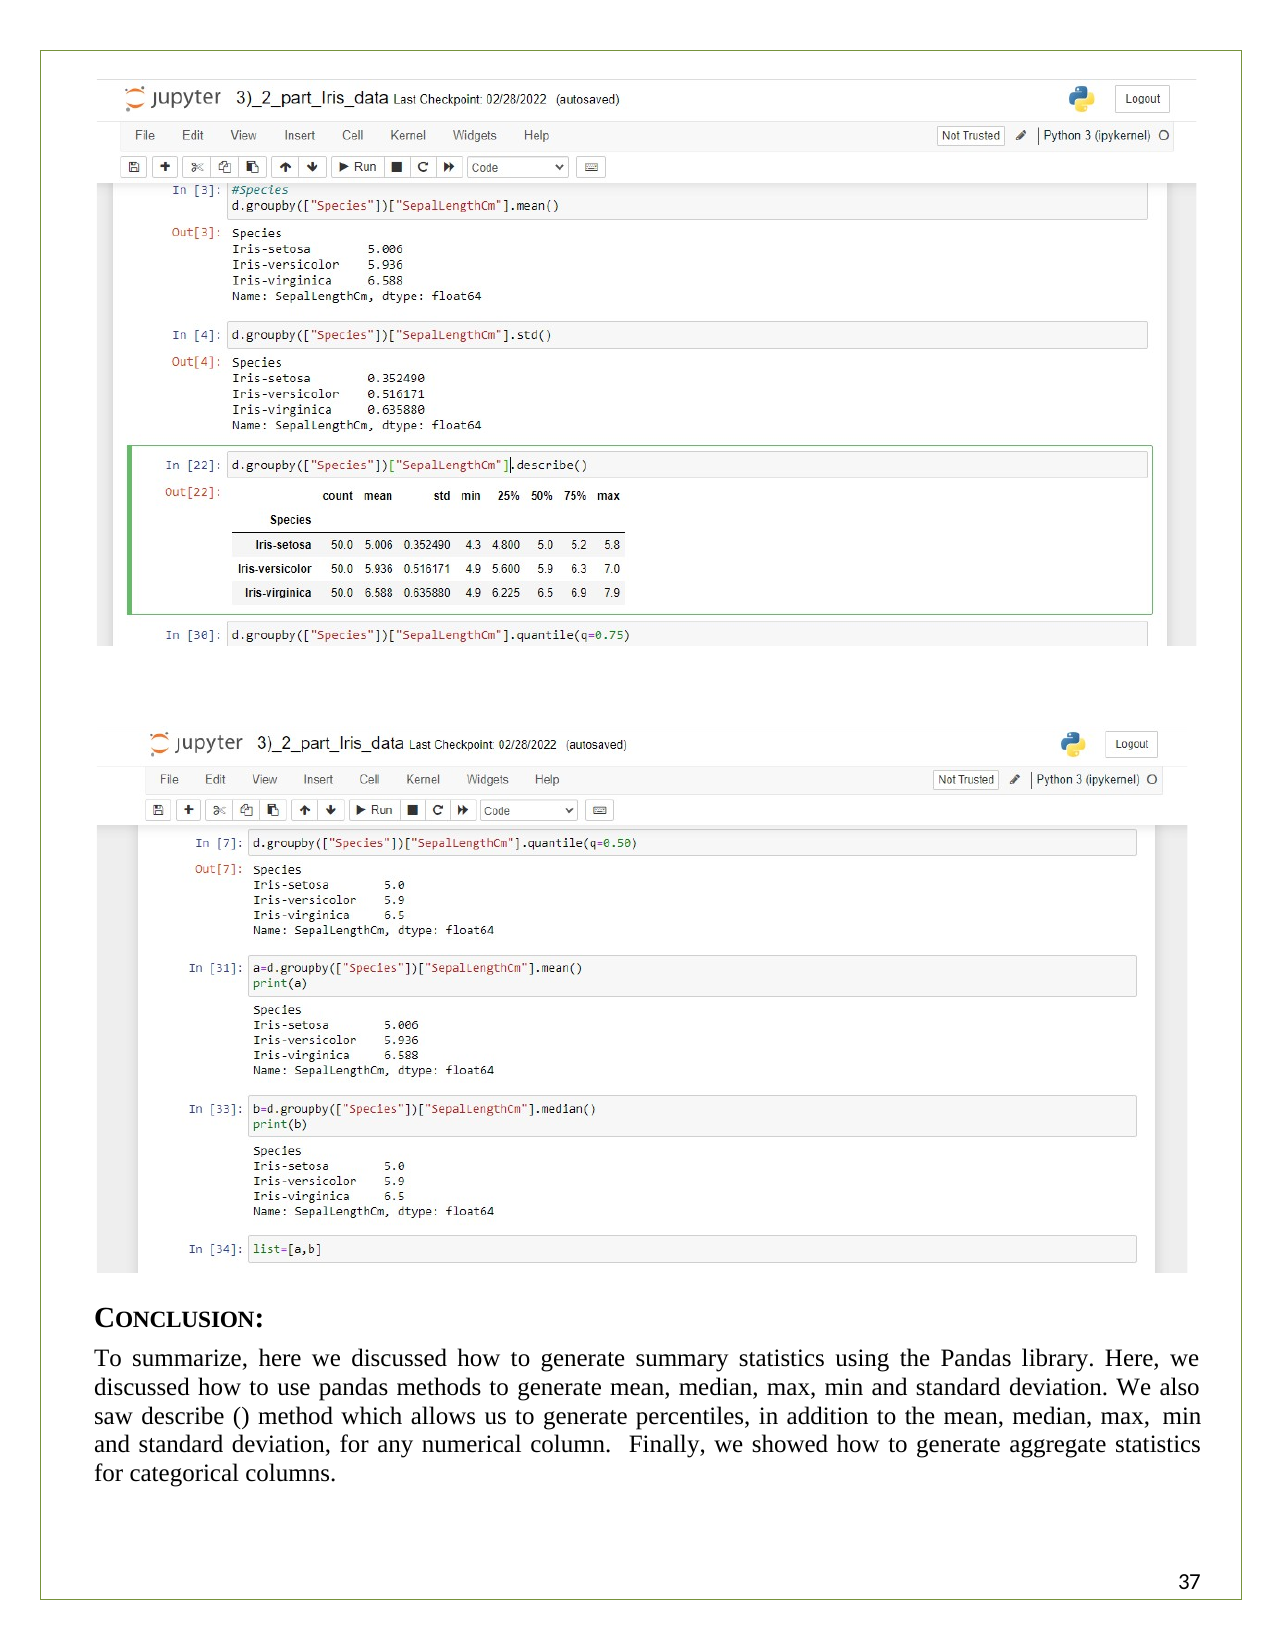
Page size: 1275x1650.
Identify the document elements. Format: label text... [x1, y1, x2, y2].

text To summarize, here we discussed how to generate summary statistics using the Pandas library. Here, we discussed how to use pandas methods to generate mean, median, max, min and standard deviation. We also saw describe () method which allows us to generate percentiles, in addition to the mean, median, max, min and standard deviation, for any numerical column. Finally, we showed how to generate aggregate statistics for categorical columns. [94, 1343, 1201, 1487]
picture [96, 726, 1188, 1273]
picture [96, 79, 1197, 646]
subtitle Conclusion: [94, 1300, 1241, 1333]
